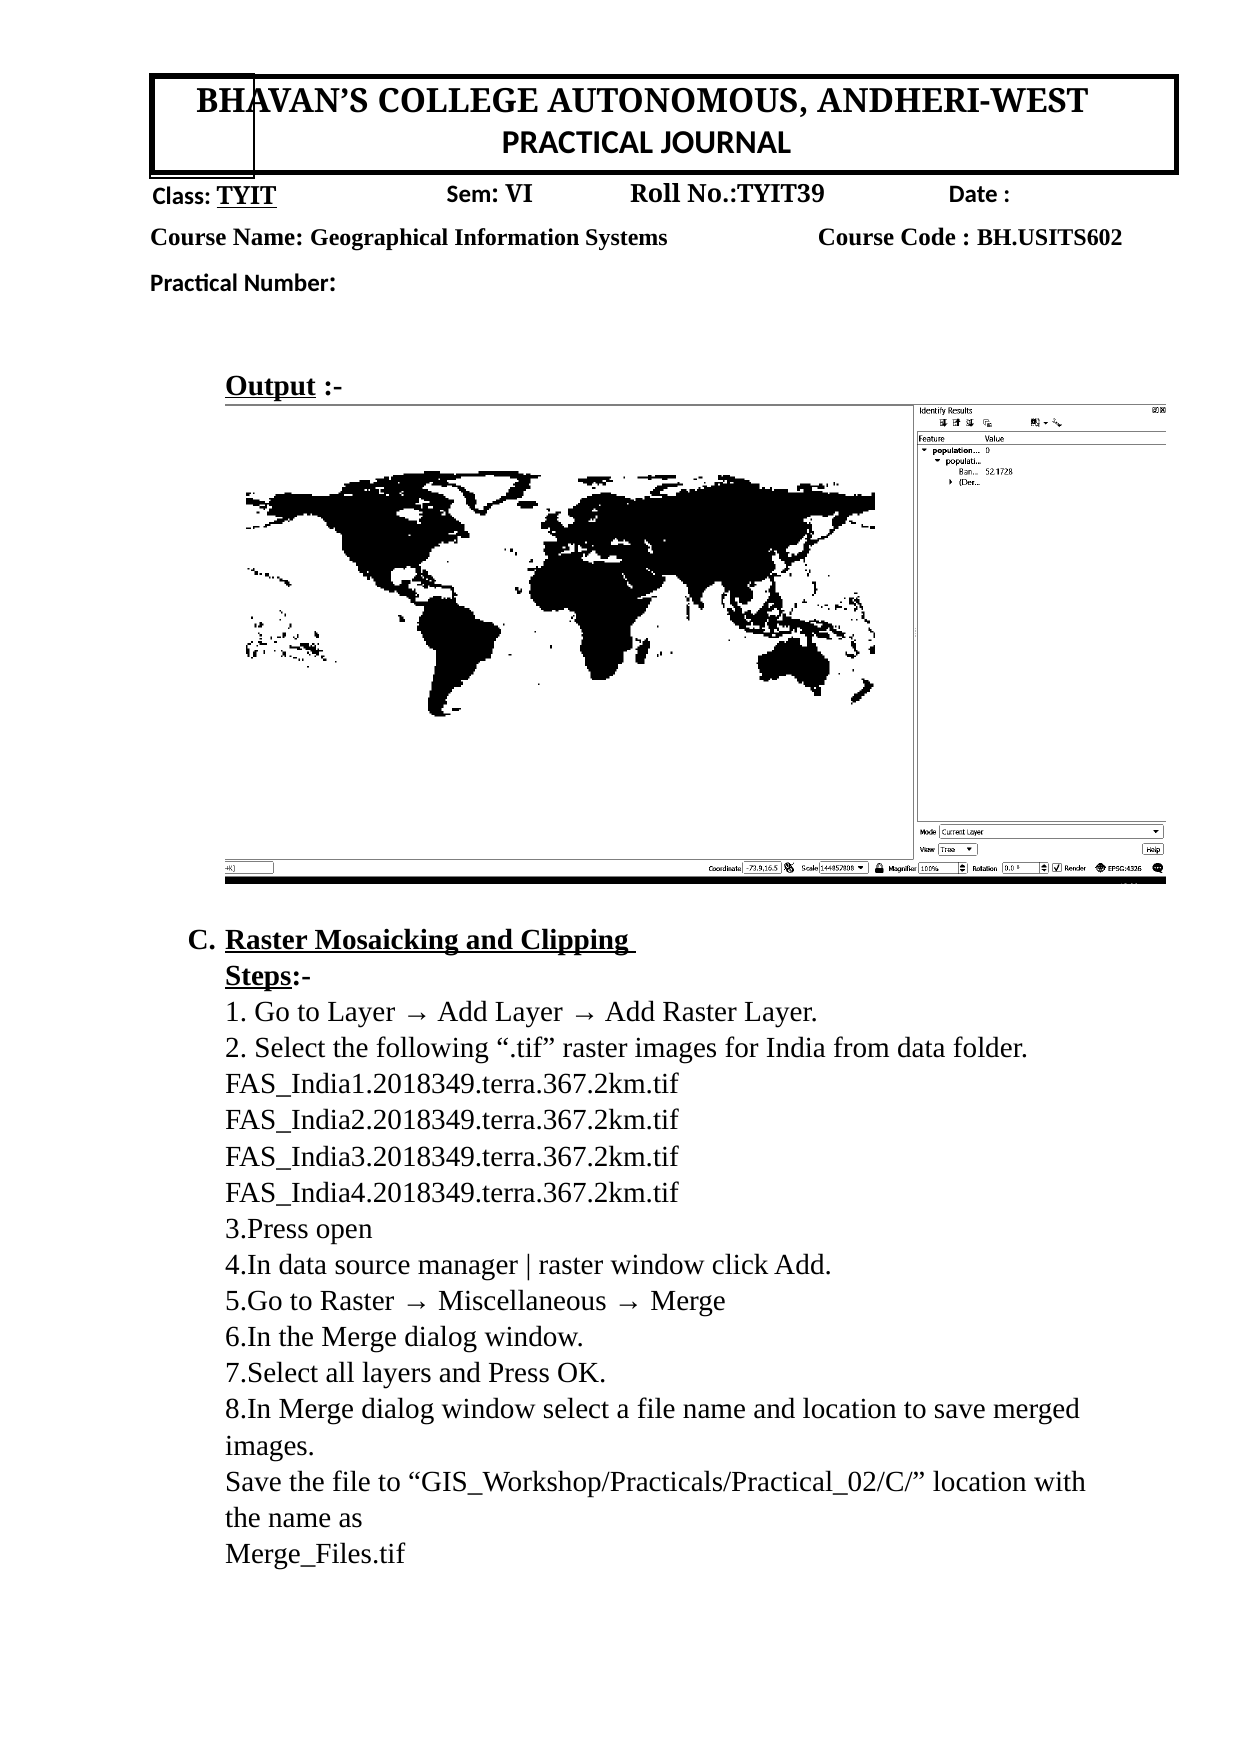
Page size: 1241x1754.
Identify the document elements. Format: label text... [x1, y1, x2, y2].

list Raster Mosaicking and Clipping [187, 922, 1090, 955]
list 6.In the Merge dialog window. [225, 1319, 1090, 1353]
list 1. Go to Layer → Add Layer → Add Raster Layer. [225, 994, 1090, 1028]
list FAS_India1.2018349.terra.367.2km.tif [225, 1066, 1090, 1100]
list 3.Press open [225, 1211, 1090, 1244]
list FAS_India3.2018349.terra.367.2km.tif [225, 1139, 1090, 1172]
list FAS_India2.2018349.terra.367.2km.tif [225, 1102, 1090, 1136]
list Output :- [225, 368, 1090, 401]
list 4.In data source manager | raster window click Add. [225, 1247, 1090, 1281]
list 7.Select all layers and Press OK. [225, 1356, 1090, 1389]
list FAS_India4.2018349.terra.367.2km.tif [225, 1175, 1090, 1208]
list 5.Go to Raster → Miscellaneous → Merge [225, 1283, 1090, 1317]
list 2. Select the following “.tif” raster images for India from data folder. [225, 1030, 1090, 1064]
list Steps:- [225, 958, 1090, 991]
list 8.In Merge dialog window select a file name and location to save merged images. [225, 1392, 1090, 1461]
list Save the file to “GIS_Workshop/Practicals/Practical_02/C/” location with the name as [225, 1464, 1090, 1534]
list Merge_Files.tif [225, 1536, 1090, 1570]
